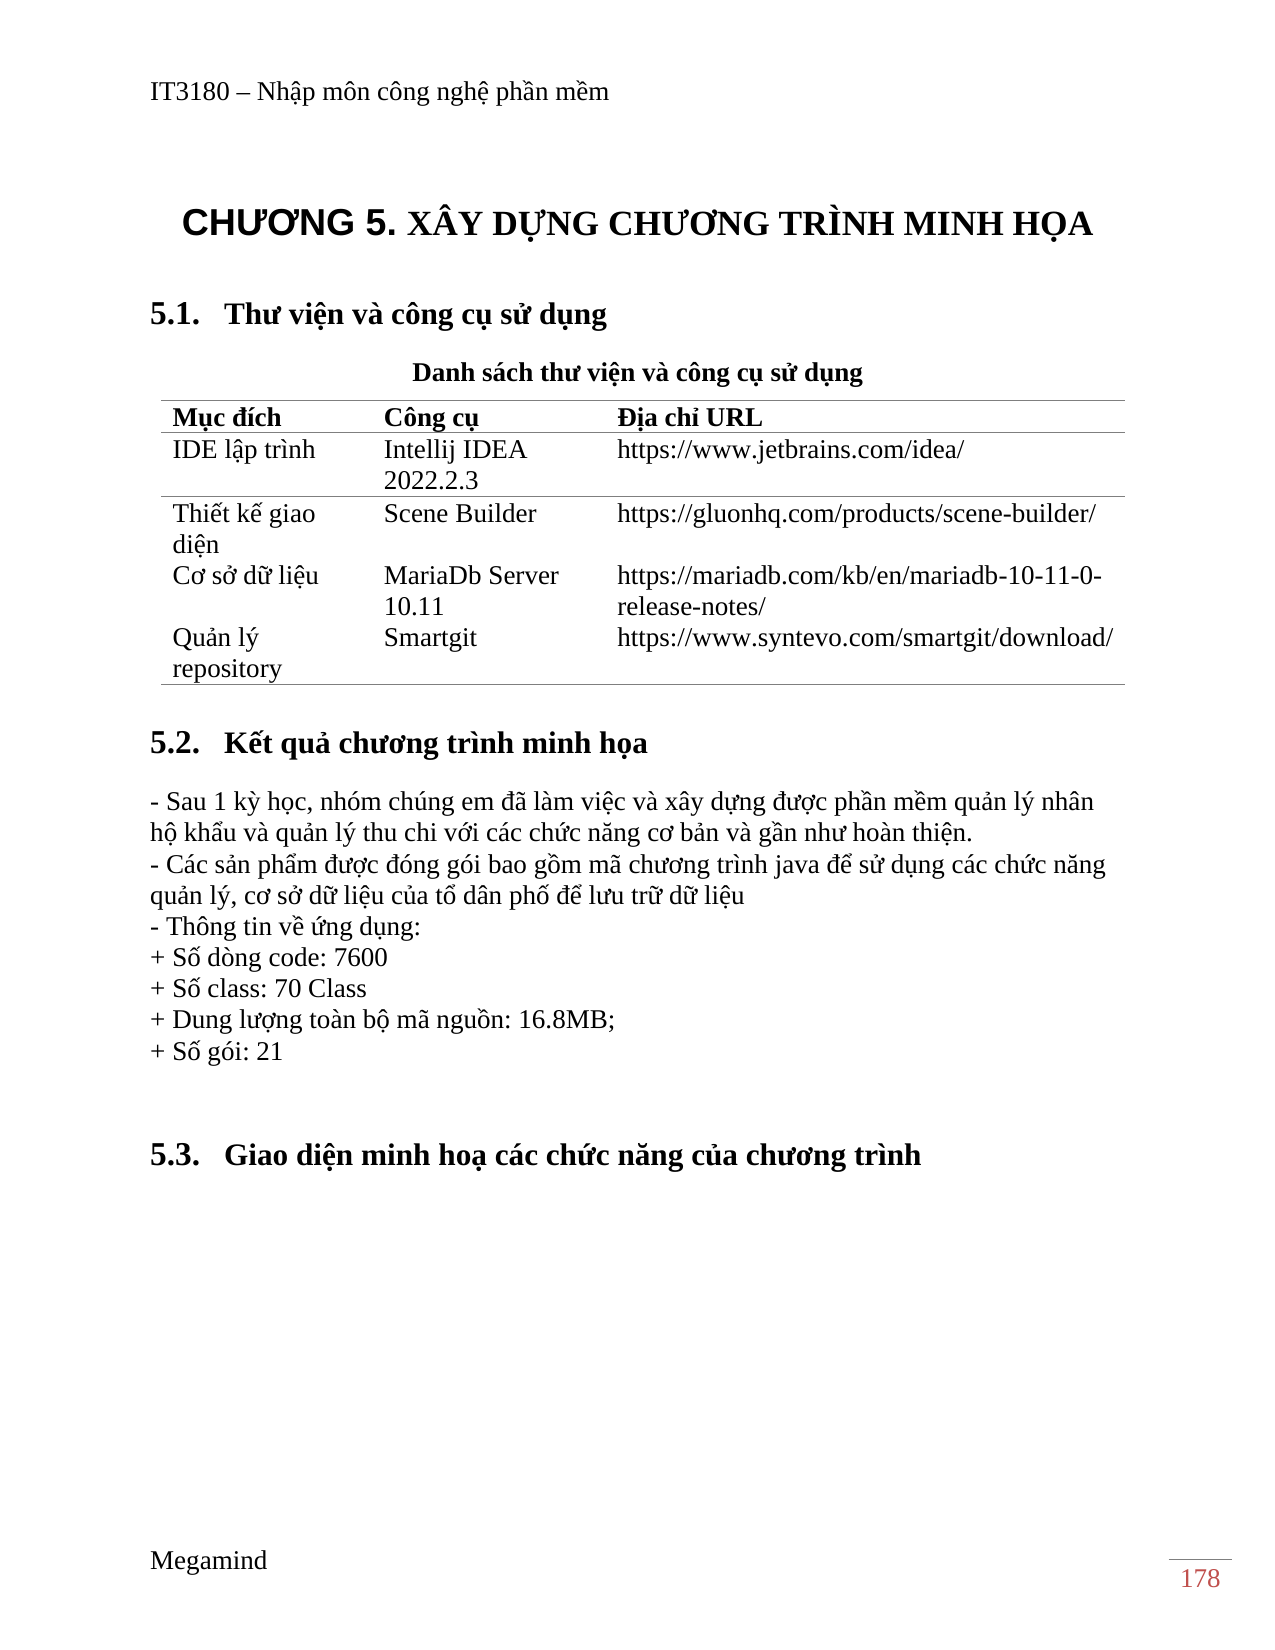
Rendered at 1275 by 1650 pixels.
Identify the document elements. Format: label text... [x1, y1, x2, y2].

subtitle XÂY DỰNG CHƯƠNG TRÌNH MINH HỌA [150, 200, 1125, 243]
text - Các sản phẩm được đóng gói bao gồm mã chương trình java để sử dụng các chức năng quản lý, cơ sở dữ liệu của tổ dân phố để lưu trữ dữ liệu [150, 848, 1125, 910]
subtitle Giao diện minh hoạ các chức năng của chương trình [150, 1134, 1125, 1173]
text + Số gói: 21 [150, 1034, 1125, 1066]
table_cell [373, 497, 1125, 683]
subtitle Kết quả chương trình minh họa [150, 722, 1125, 760]
text - Sau 1 kỳ học, nhóm chúng em đã làm việc và xây dựng được phần mềm quản lý nhân hộ khẩu và quản lý thu chi với các chức năng cơ bản và gần như hoàn thiện. [150, 785, 1125, 848]
text + Số class: 70 Class [150, 972, 1125, 1003]
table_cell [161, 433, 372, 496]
text + Dung lượng toàn bộ mã nguồn: 16.8MB; [150, 1003, 1125, 1034]
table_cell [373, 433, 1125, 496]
text Danh sách thư viện và công cụ sử dụng [150, 356, 1125, 388]
text - Thông tin về ứng dụng: [150, 910, 1125, 941]
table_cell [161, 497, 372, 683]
text + Số dòng code: 7600 [150, 941, 1125, 972]
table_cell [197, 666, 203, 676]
subtitle Thư viện và công cụ sử dụng [150, 293, 1125, 331]
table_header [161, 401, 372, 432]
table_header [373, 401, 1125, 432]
